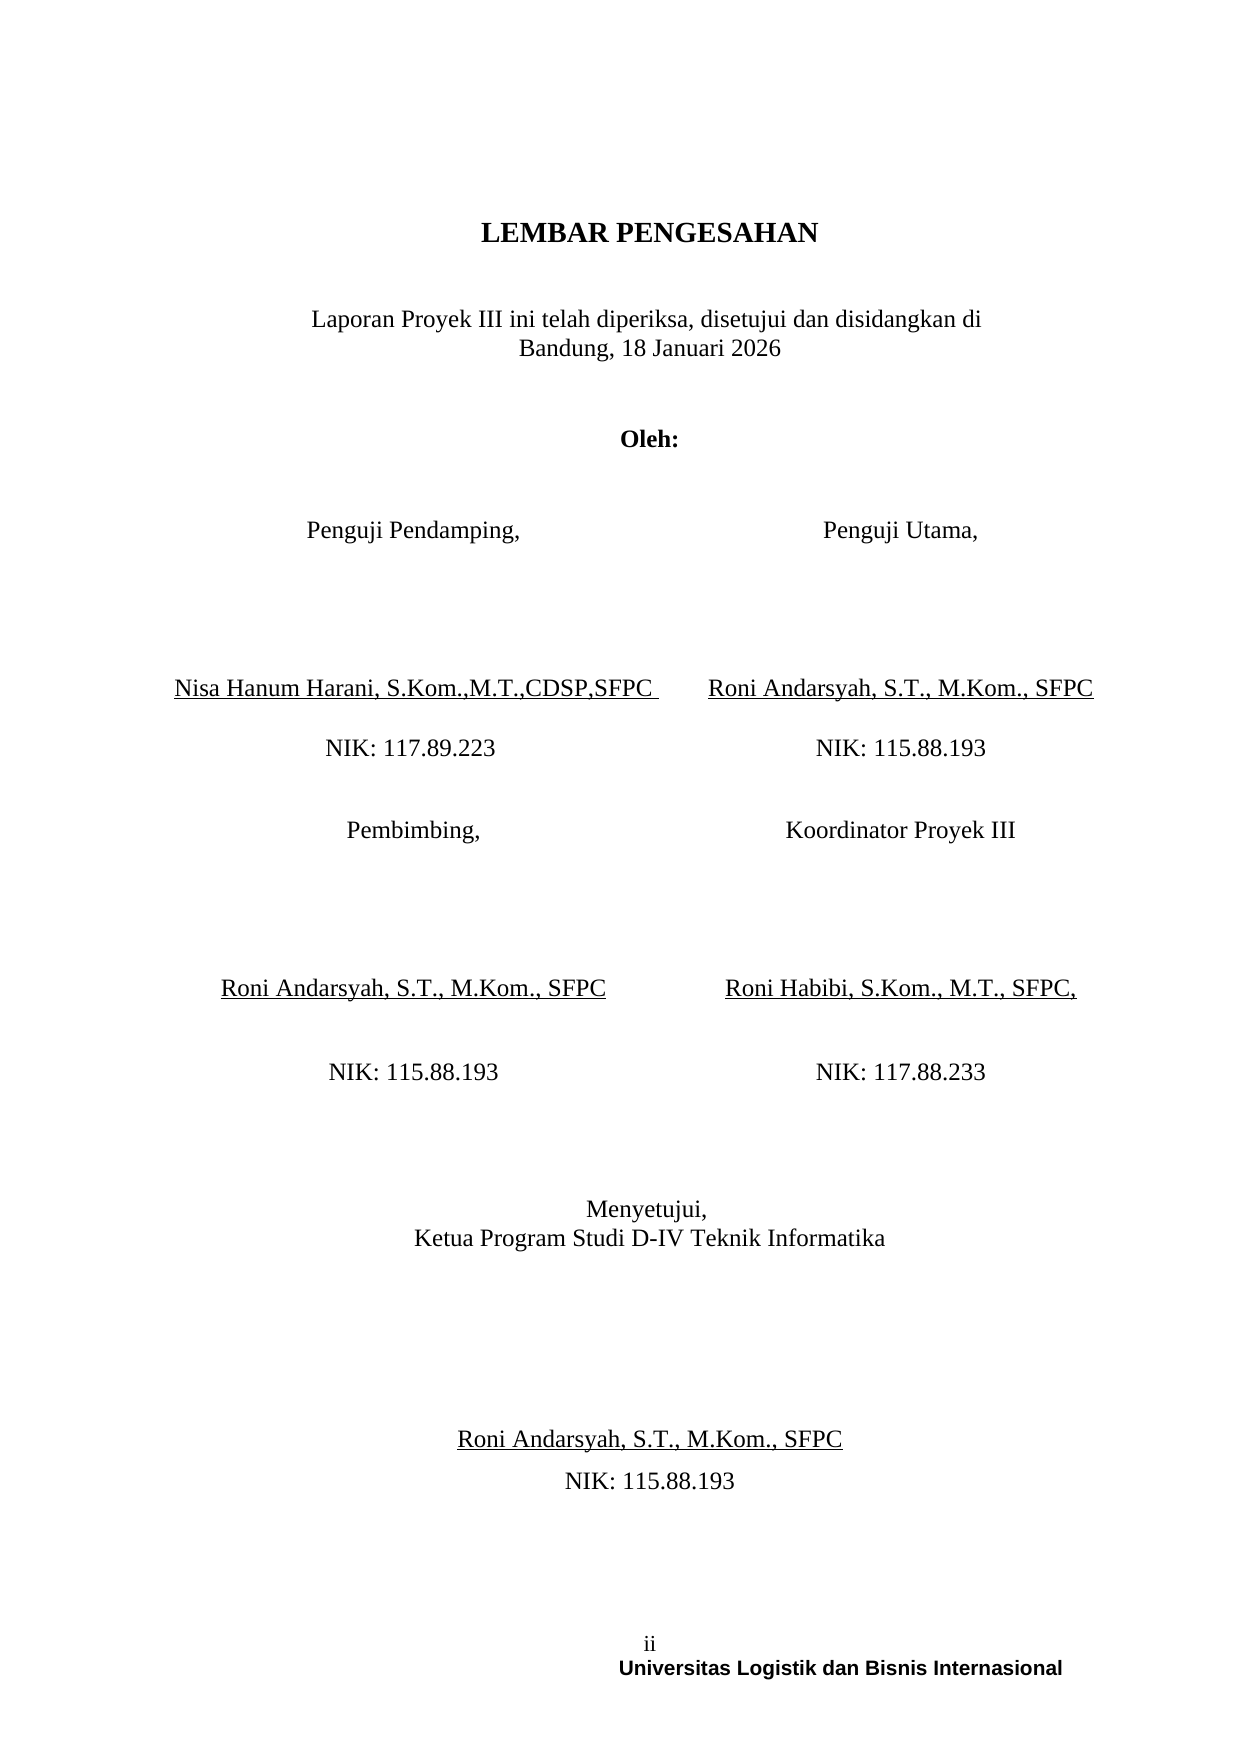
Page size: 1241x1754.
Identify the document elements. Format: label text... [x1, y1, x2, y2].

table_header Penguji Pendamping, [163, 515, 664, 543]
table_cell NIK: 117.89.223 [163, 734, 664, 815]
table_cell NIK: 115.88.193 [163, 1466, 1137, 1508]
table_cell Nisa Hanum Harani, S.Kom.,M.T.,CDSP,SFPC [163, 544, 664, 733]
table_cell Pembimbing, [163, 815, 664, 844]
table_cell NIK: 115.88.193 [664, 734, 1137, 815]
subtitle LEMBAR PENGESAHAN [236, 215, 1063, 248]
table_header Penguji Utama, [664, 515, 1137, 543]
text Oleh: [236, 424, 1063, 453]
table_cell Roni Andarsyah, S.T., M.Kom., SFPC [664, 544, 1137, 733]
text Laporan Proyek III ini telah diperiksa, disetujui dan disidangkan di Bandung, 18 Januari 2026 [236, 304, 1063, 362]
table_cell NIK: 115.88.193 [163, 1058, 664, 1139]
table_cell Roni Andarsyah, S.T., M.Kom., SFPC [163, 1251, 1137, 1466]
table_cell Roni Andarsyah, S.T., M.Kom., SFPC [163, 844, 664, 1057]
table_cell Roni Habibi, S.Kom., M.T., SFPC, [664, 844, 1137, 1057]
table_cell NIK: 117.88.233 [664, 1058, 1137, 1139]
table_cell Menyetujui, Ketua Program Studi D-IV Teknik Informatika [163, 1139, 1137, 1251]
table_cell Koordinator Proyek III [664, 815, 1137, 844]
